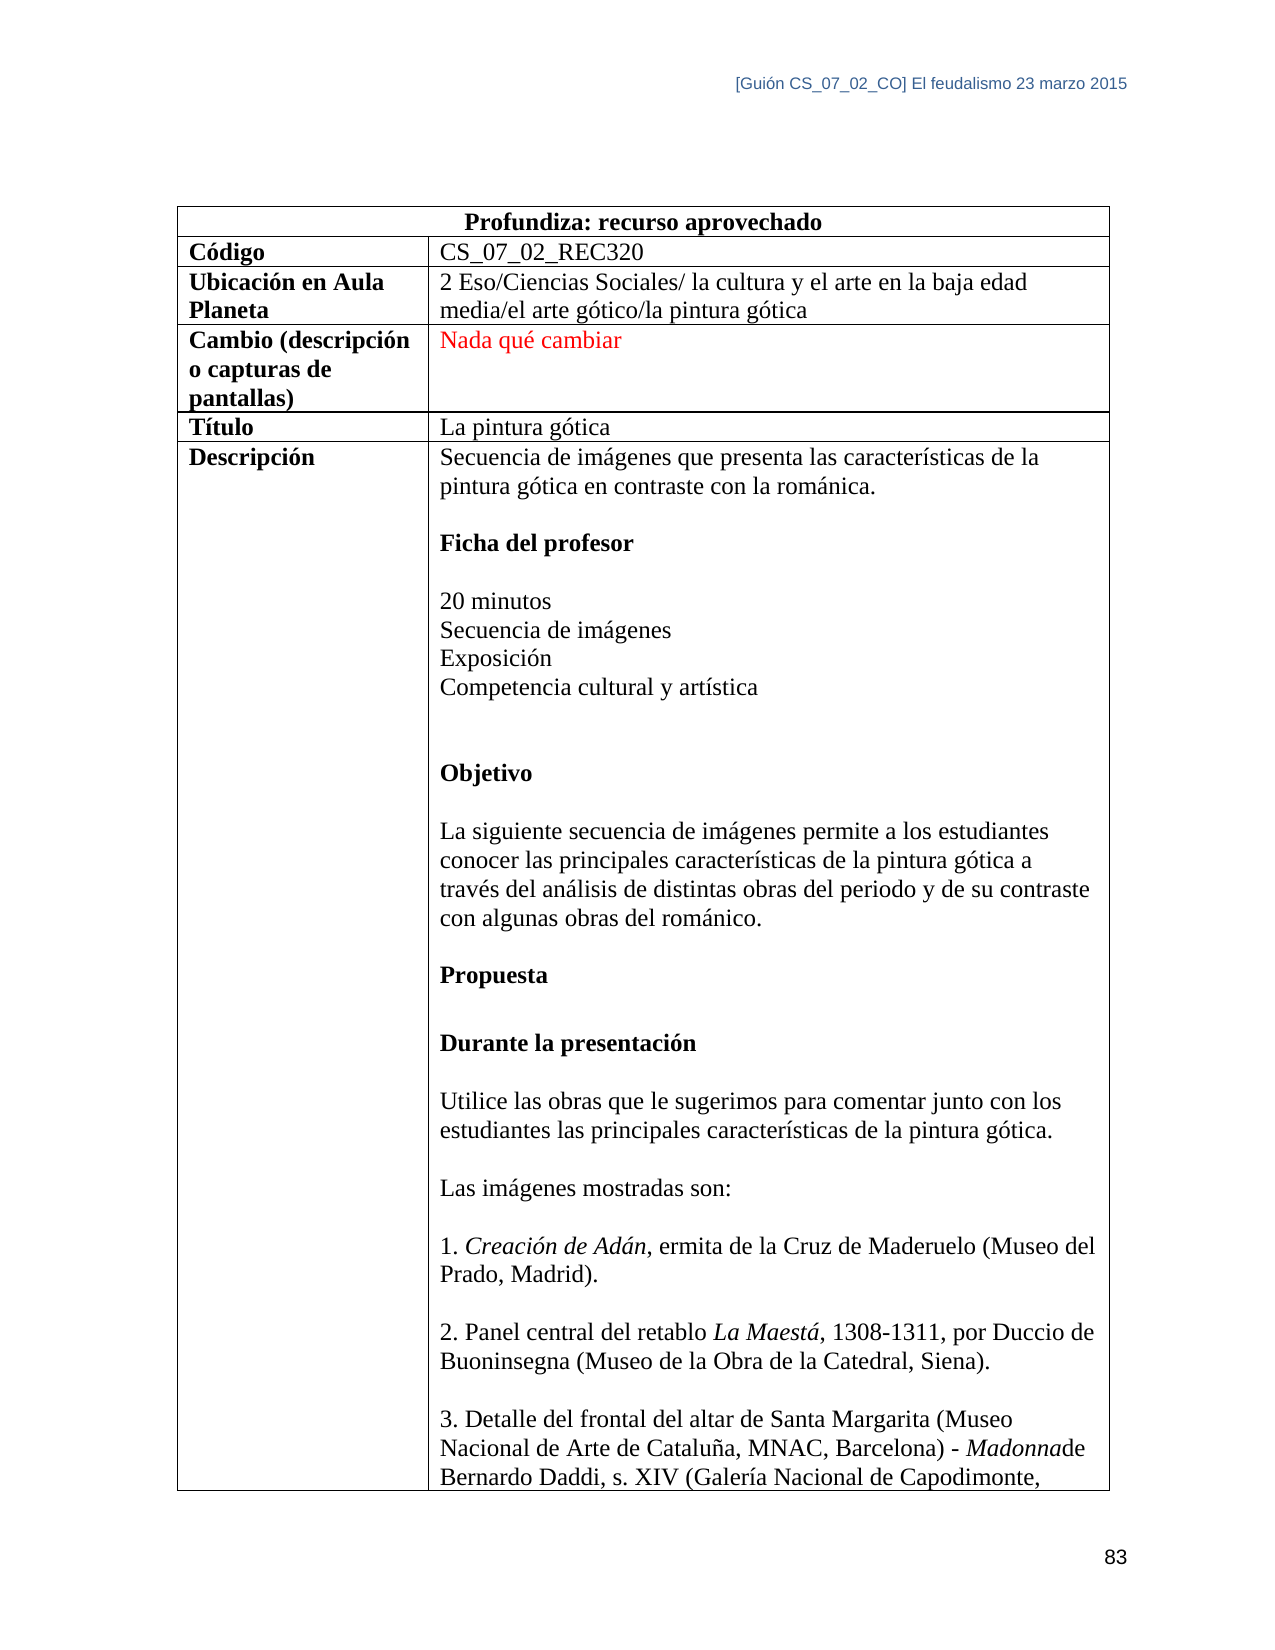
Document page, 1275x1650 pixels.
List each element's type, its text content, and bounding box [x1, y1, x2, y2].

table_cell Título [178, 413, 428, 441]
table_cell CS_07_02_REC320 [429, 237, 1109, 266]
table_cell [429, 442, 1109, 1490]
table_cell La pintura gótica [429, 413, 1109, 441]
table_cell Descripción [178, 442, 428, 1490]
table_header Profundiza: recurso aprovechado [178, 207, 1109, 236]
table_cell 2 Eso/Ciencias Sociales/ la cultura y el arte en la baja edad media/el arte gótico/la pintura gótica [429, 267, 1109, 324]
table_cell Código [178, 237, 428, 266]
table_cell Ubicación en Aula Planeta [178, 267, 428, 324]
table_cell Cambio (descripción o capturas de pantallas) [178, 325, 428, 411]
table_cell Nada qué cambiar [429, 325, 1109, 411]
